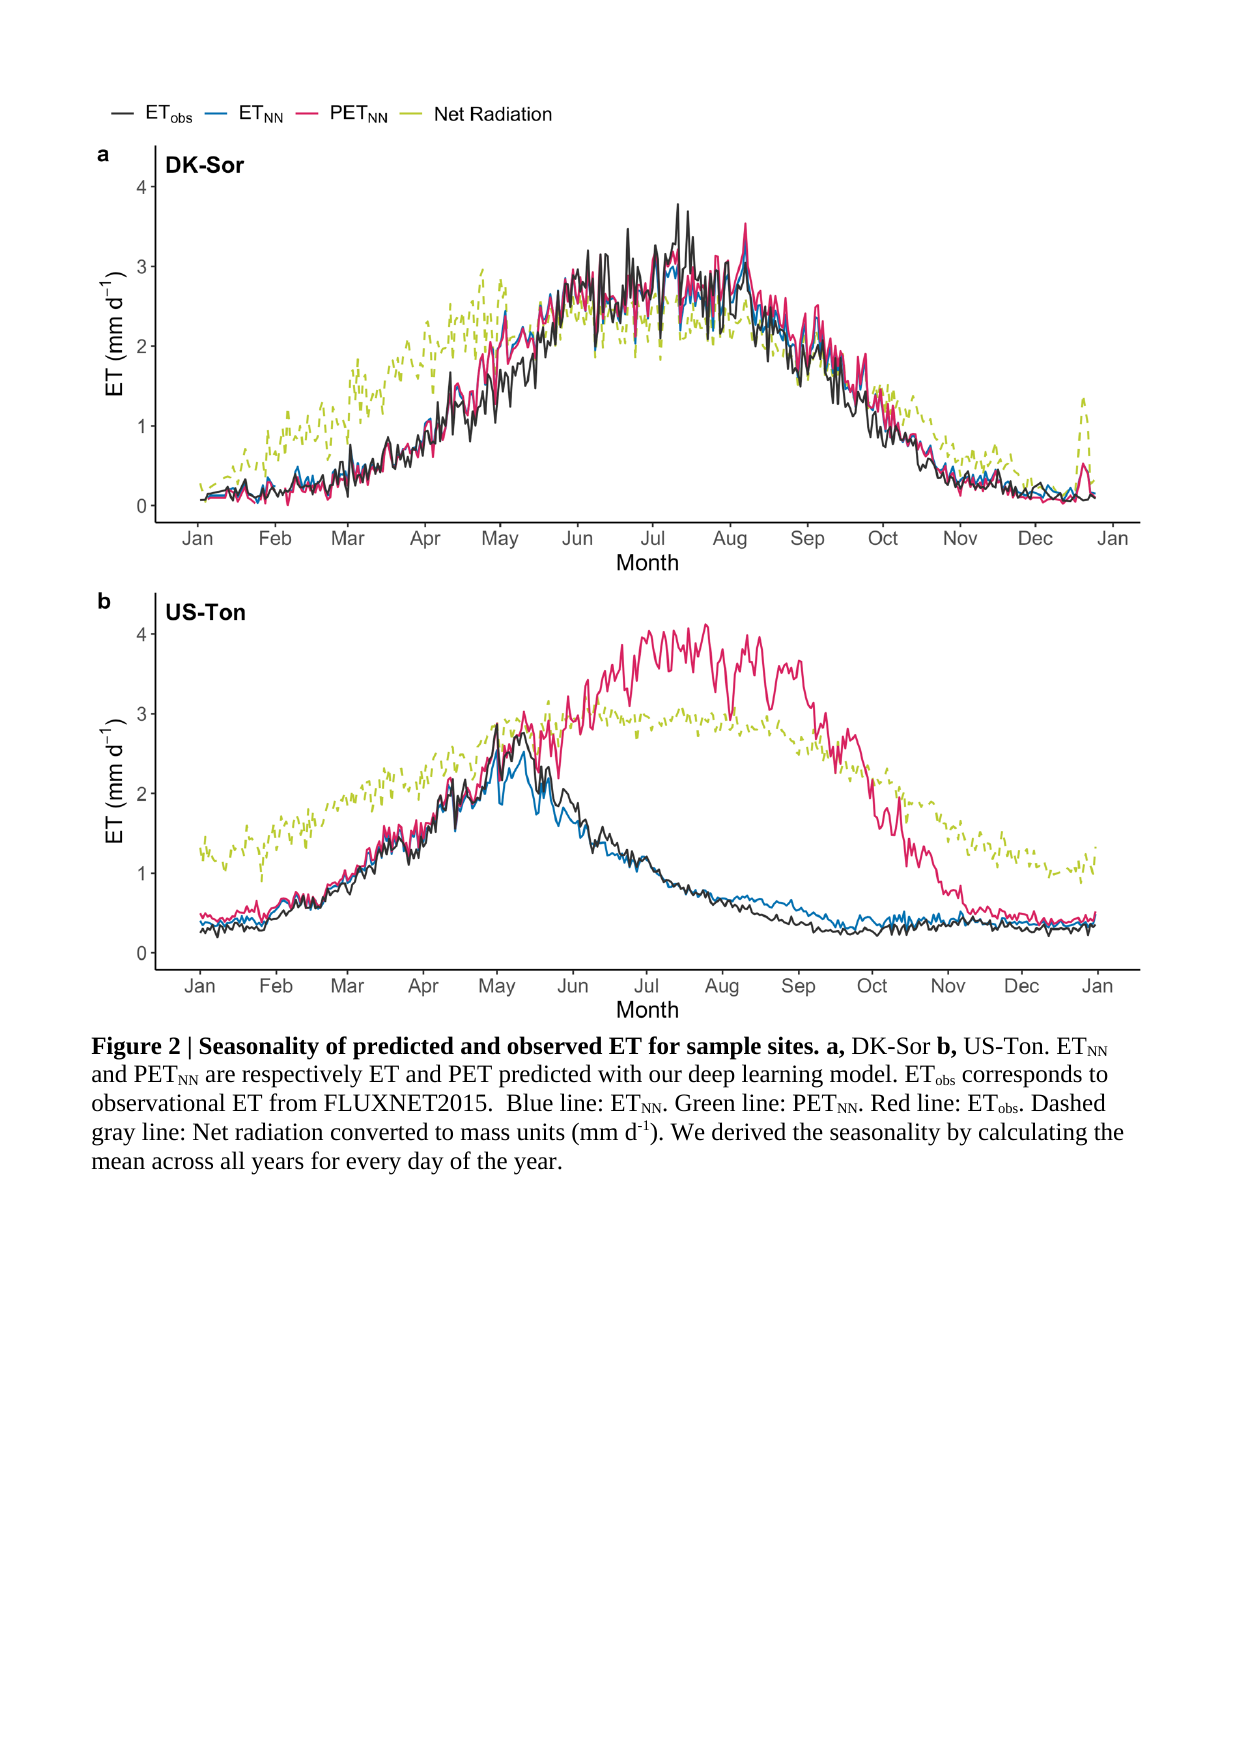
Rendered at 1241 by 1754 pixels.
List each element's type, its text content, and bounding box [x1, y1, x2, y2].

text Figure 2 | Seasonality of predicted and observed ET for sample sites. a, DK-Sor b, US-Ton. ETNN and PETNN are respectively ET and PET predicted with our deep learning model. ETobs corresponds to observational ET from FLUXNET2015. Blue line: ETNN. Green line: PETNN. Red line: ETobs. Dashed gray line: Net radiation converted to mass units (mm d-1). We derived the seasonality by calculating the mean across all years for every day of the year. [91, 1031, 1149, 1174]
picture [91, 91, 1149, 1031]
